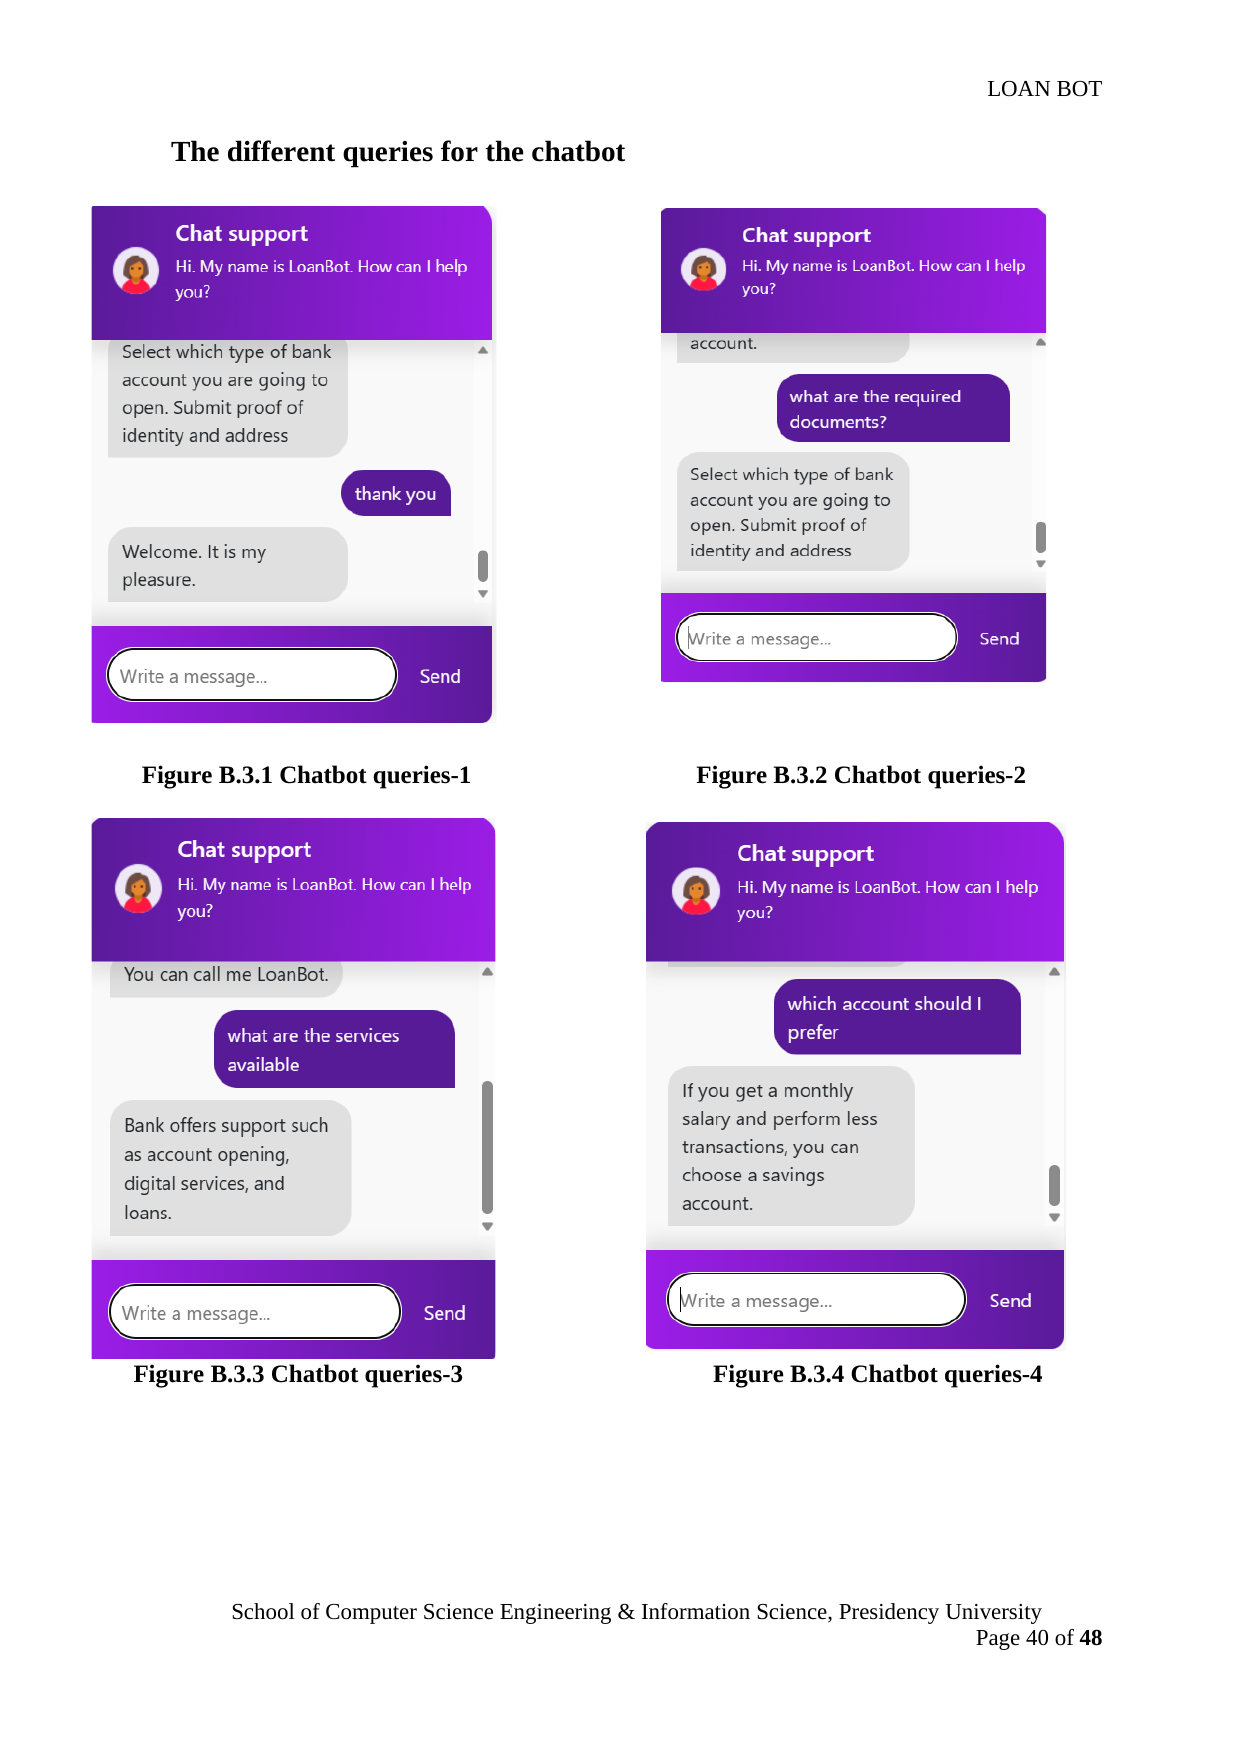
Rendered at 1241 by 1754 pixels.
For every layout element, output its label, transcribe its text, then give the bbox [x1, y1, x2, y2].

picture [91, 818, 496, 1359]
text The different queries for the chatbot [171, 134, 1163, 168]
picture [646, 822, 1067, 1351]
text Figure B.3.3 Chatbot queries-3 Figure B.3.4 Chatbot queries-4 [92, 1359, 1163, 1387]
text Figure B.3.1 Chatbot queries-1 Figure B.3.2 Chatbot queries-2 [92, 761, 1163, 789]
picture [661, 208, 1047, 683]
picture [91, 206, 497, 723]
